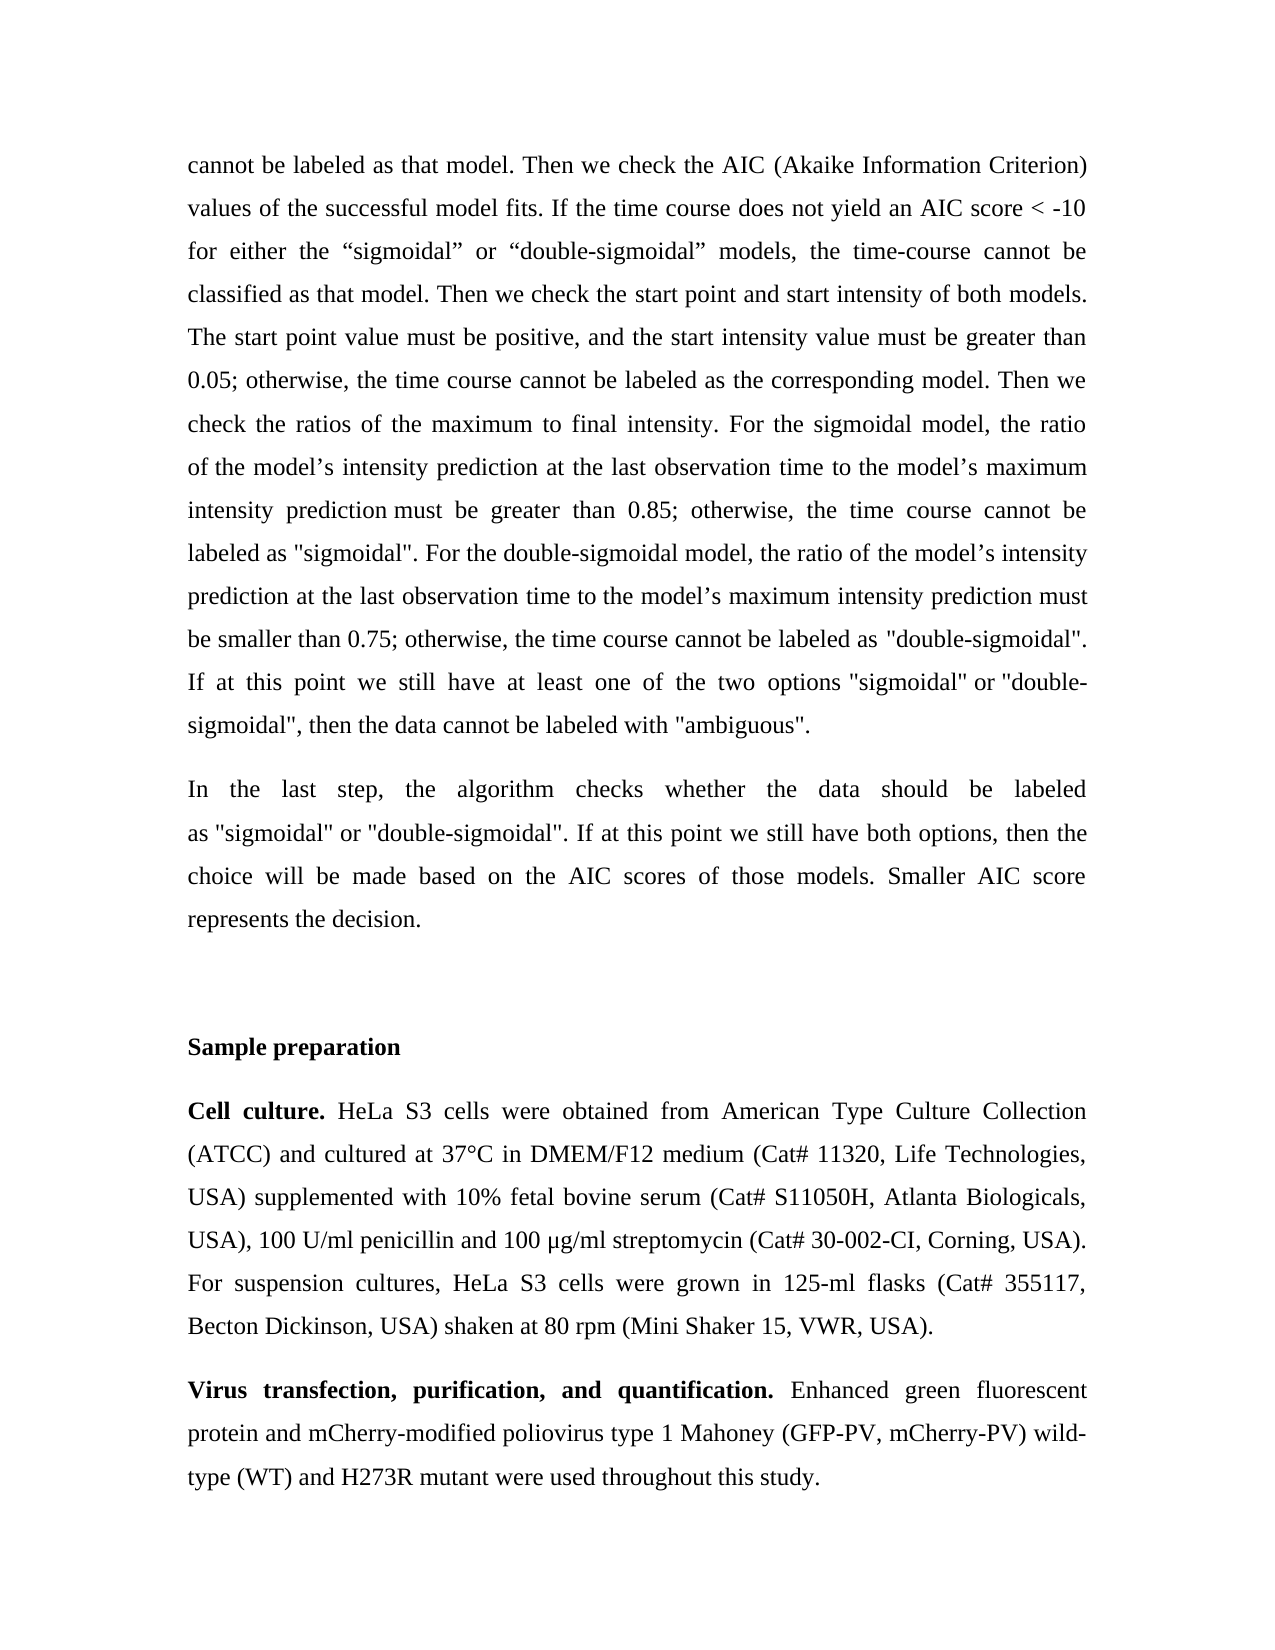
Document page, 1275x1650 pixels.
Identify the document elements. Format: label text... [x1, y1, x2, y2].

text Sample preparation [187, 1032, 1087, 1061]
text Cell culture. HeLa S3 cells were obtained from American Type Culture Collection (ATCC) and cultured at 37°C in DMEM/F12 medium (Cat# 11320, Life Technologies, USA) supplemented with 10% fetal bovine serum (Cat# S11050H, Atlanta Biologicals, USA), 100 U/ml penicillin and 100 μg/ml streptomycin (Cat# 30-002-CI, Corning, USA). For suspension cultures, HeLa S3 cells were grown in 125-ml flasks (Cat# 355117, Becton Dickinson, USA) shaken at 80 rpm (Mini Shaker 15, VWR, USA). [187, 1096, 1087, 1340]
text In the last step, the algorithm checks whether the data should be labeled as "sigmoidal" or "double-sigmoidal". If at this point we still have both options, then the choice will be made based on the AIC scores of those models. Smaller AIC score represents the decision. [187, 774, 1087, 933]
text Virus transfection, purification, and quantification. Enhanced green fluorescent protein and mCherry-modified poliovirus type 1 Mahoney (GFP-PV, mCherry-PV) wild-type (WT) and H273R mutant were used throughout this study. [187, 1375, 1087, 1490]
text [187, 150, 1087, 739]
